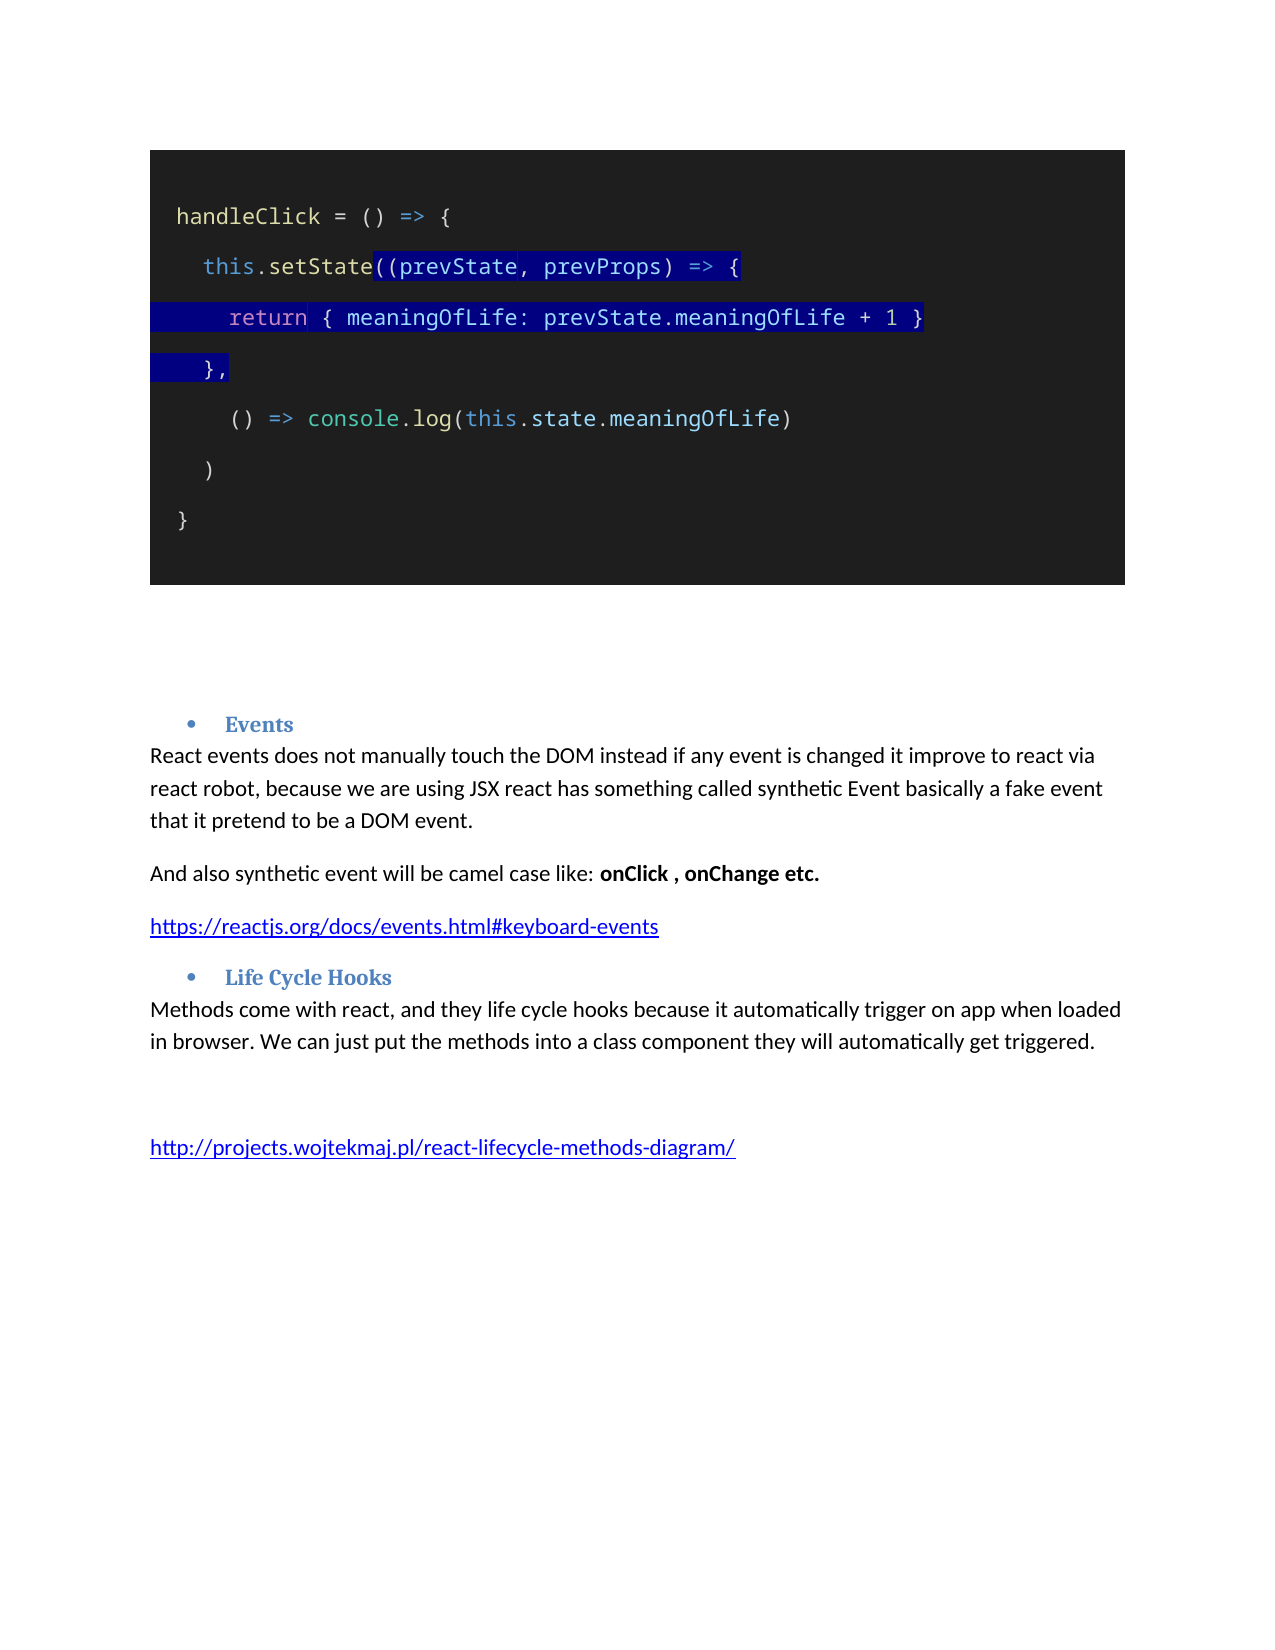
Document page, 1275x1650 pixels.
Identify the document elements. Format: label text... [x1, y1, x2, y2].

subtitle Life Cycle Hooks [187, 965, 1125, 991]
text React events does not manually touch the DOM instead if any event is changed it improve to react via react robot, because we are using JSX react has something called synthetic Event basically a fake event that it pretend to be a DOM event. [150, 742, 1125, 834]
subtitle Events [187, 711, 1125, 738]
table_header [139, 150, 1136, 658]
text http://projects.wojtekmaj.pl/react-lifecycle-methods-diagram/ [150, 1133, 1125, 1161]
text Methods come with react, and they life cycle hooks because it automatically trigger on app when loaded in browser. We can just put the methods into a class component they will automatically get triggered. [150, 995, 1125, 1055]
text https://reactjs.org/docs/events.html#keyboard-events [150, 912, 1125, 940]
text And also synthetic event will be camel case like: onClick , onChange etc. [150, 859, 1125, 887]
